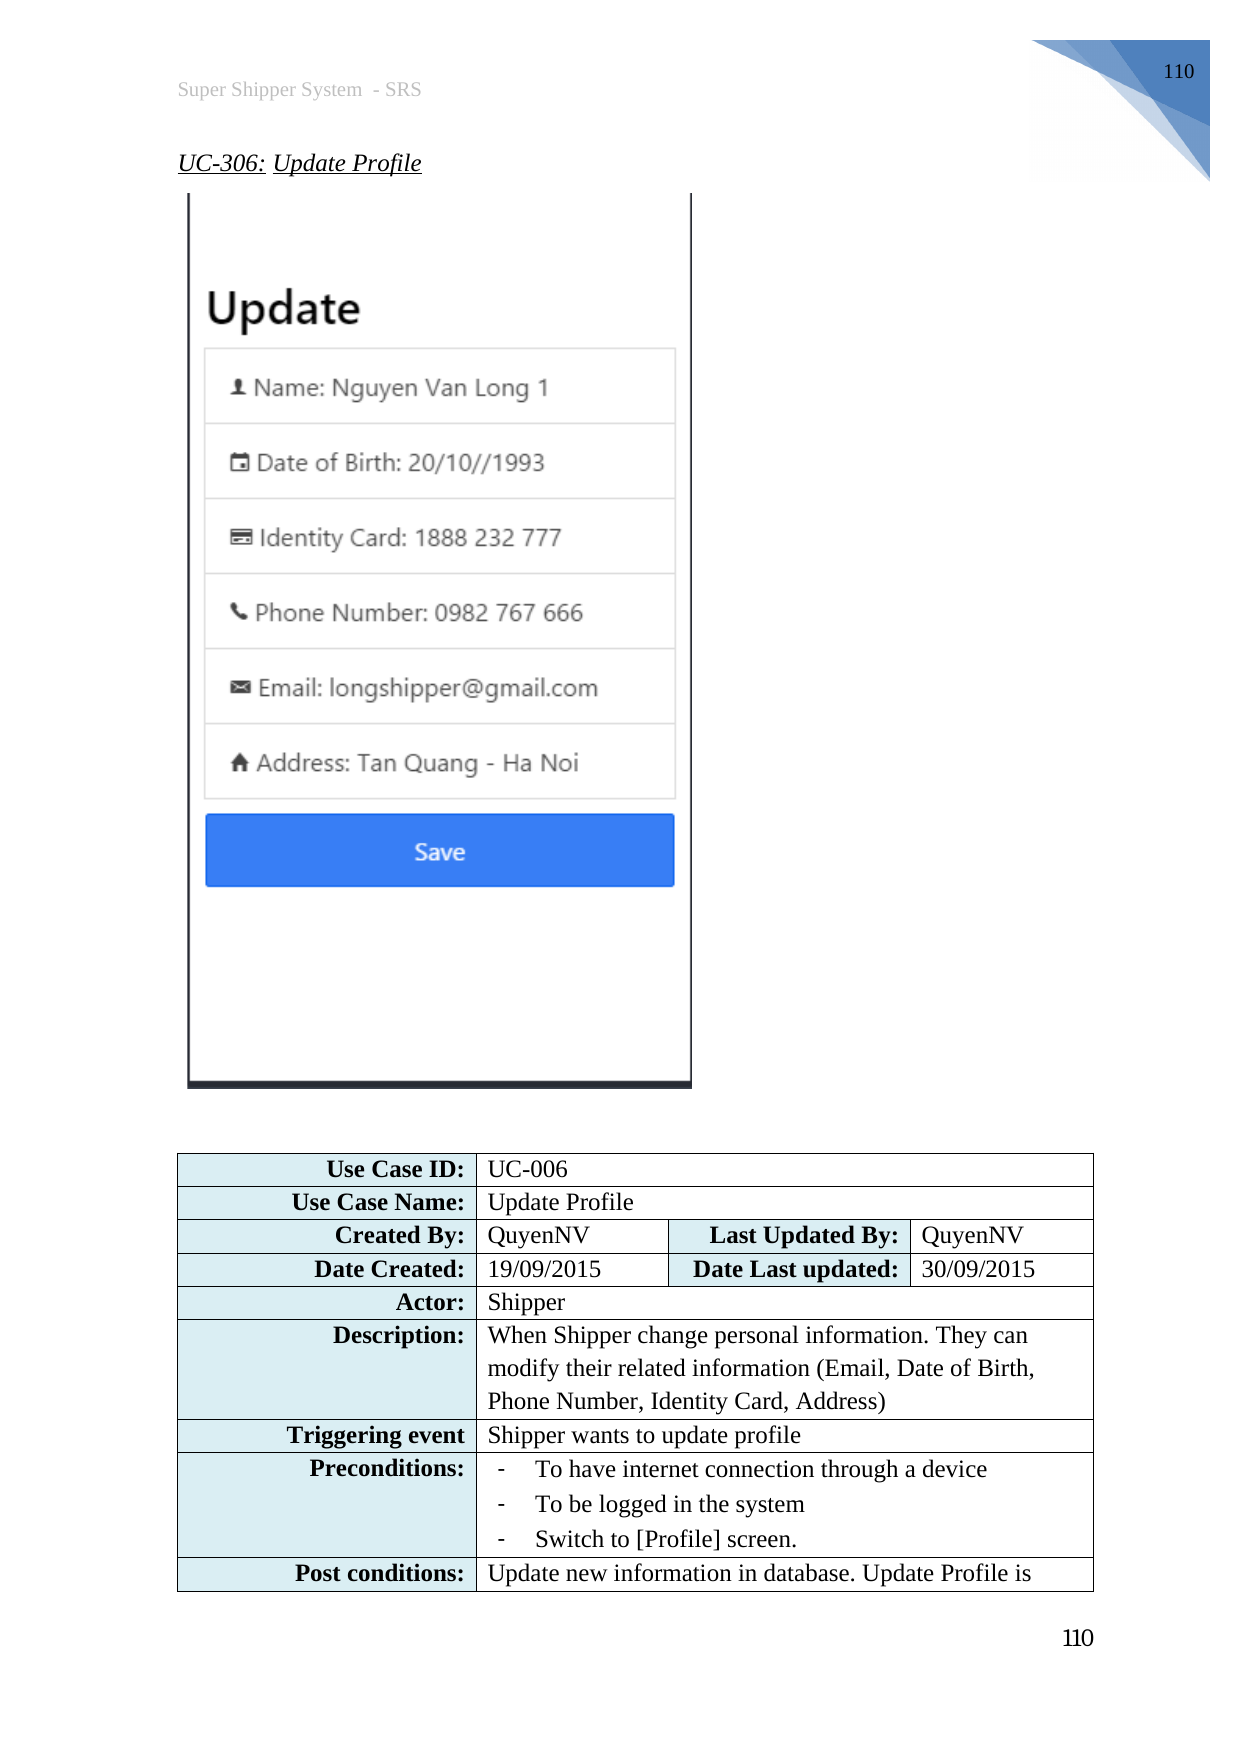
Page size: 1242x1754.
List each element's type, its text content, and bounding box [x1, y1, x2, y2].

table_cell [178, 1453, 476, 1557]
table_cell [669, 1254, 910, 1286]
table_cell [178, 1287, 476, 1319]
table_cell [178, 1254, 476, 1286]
picture [1029, 40, 1210, 182]
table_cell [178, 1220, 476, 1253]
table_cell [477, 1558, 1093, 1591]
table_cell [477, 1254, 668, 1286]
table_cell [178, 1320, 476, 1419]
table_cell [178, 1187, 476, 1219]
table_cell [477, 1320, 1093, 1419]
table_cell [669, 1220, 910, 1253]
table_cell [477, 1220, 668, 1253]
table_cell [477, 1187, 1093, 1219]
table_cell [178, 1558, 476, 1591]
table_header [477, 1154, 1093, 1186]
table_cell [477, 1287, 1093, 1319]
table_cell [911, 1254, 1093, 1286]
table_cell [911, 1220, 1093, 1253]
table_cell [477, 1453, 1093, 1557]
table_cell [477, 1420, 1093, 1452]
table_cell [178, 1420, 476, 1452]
picture [187, 193, 692, 1089]
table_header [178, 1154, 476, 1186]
subtitle UC-306: Update Profile [177, 148, 1094, 176]
